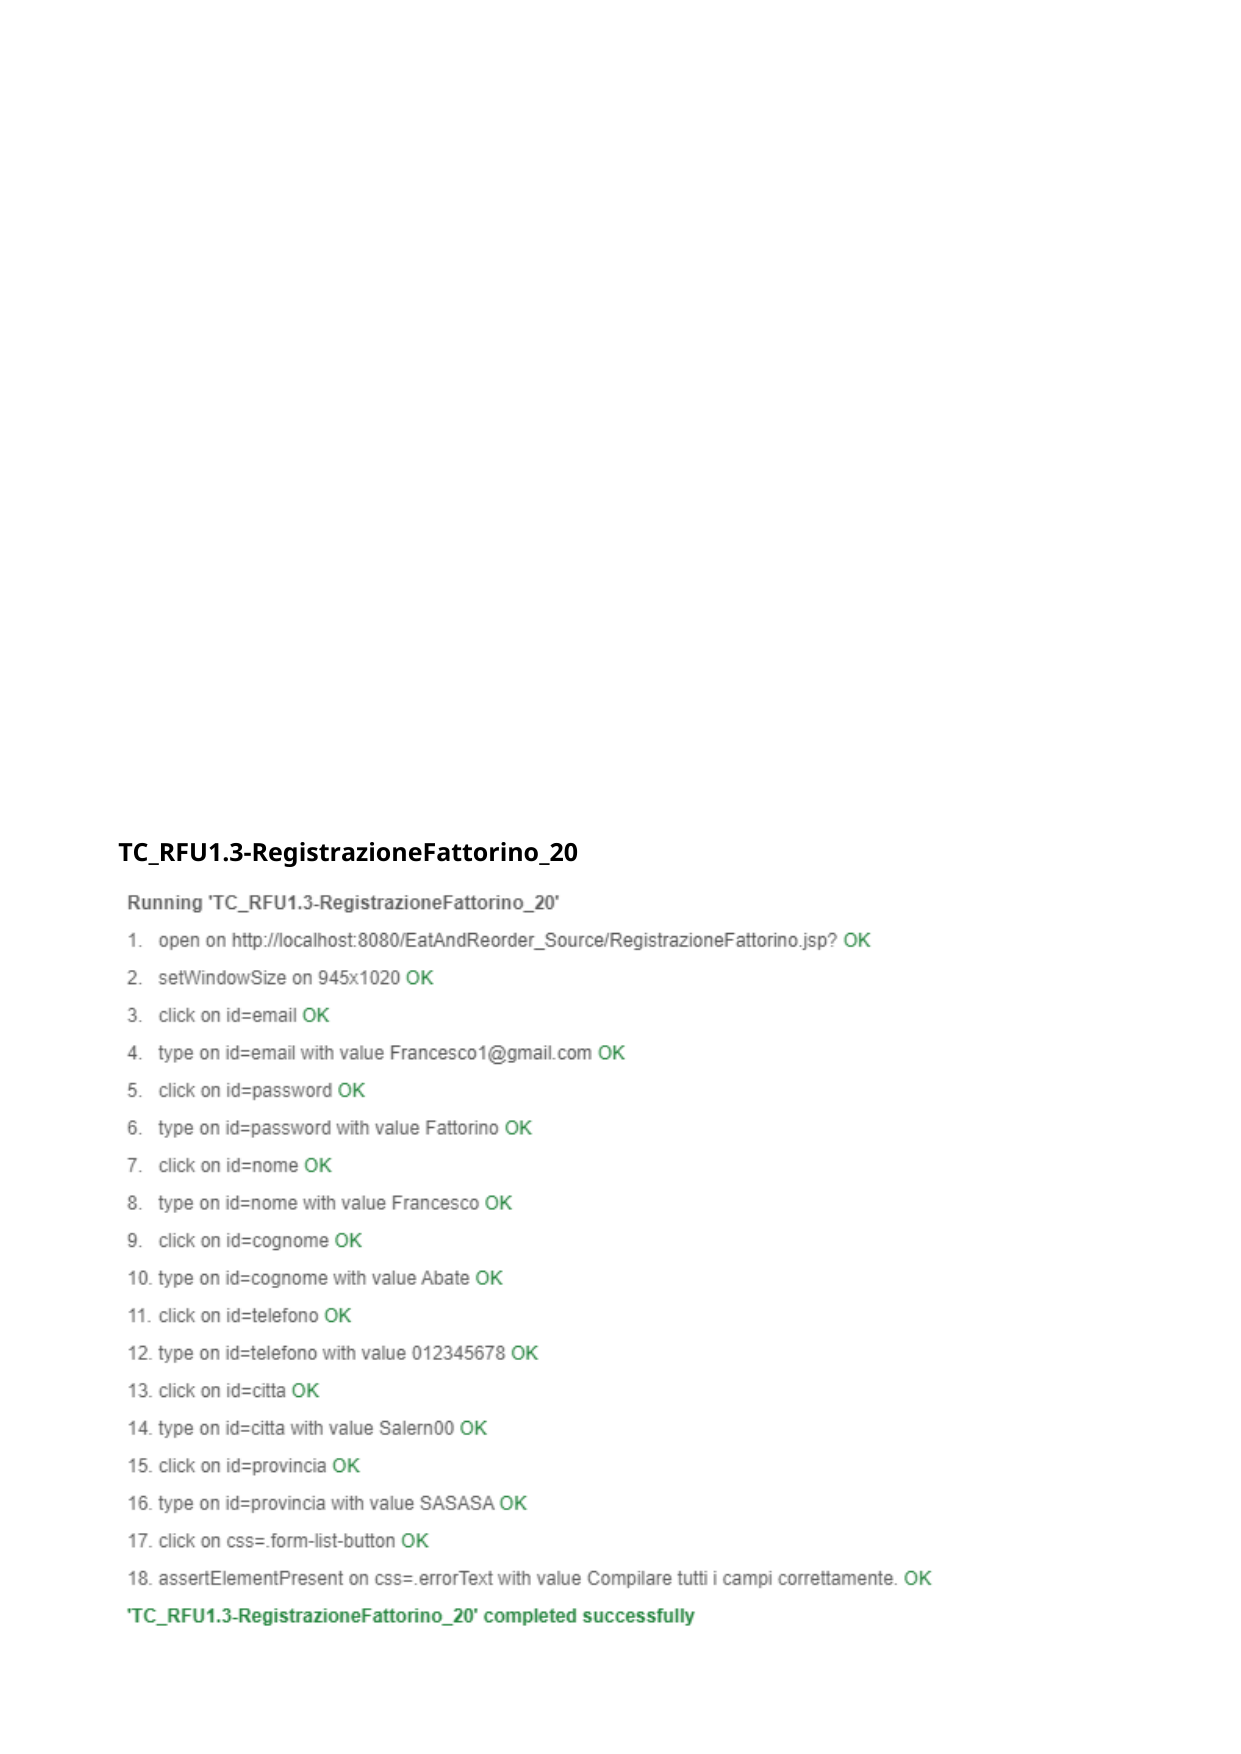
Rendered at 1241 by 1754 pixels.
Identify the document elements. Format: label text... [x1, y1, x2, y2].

picture [118, 883, 947, 1629]
text TC_RFU1.3-RegistrazioneFattorino_20 [118, 835, 1122, 869]
